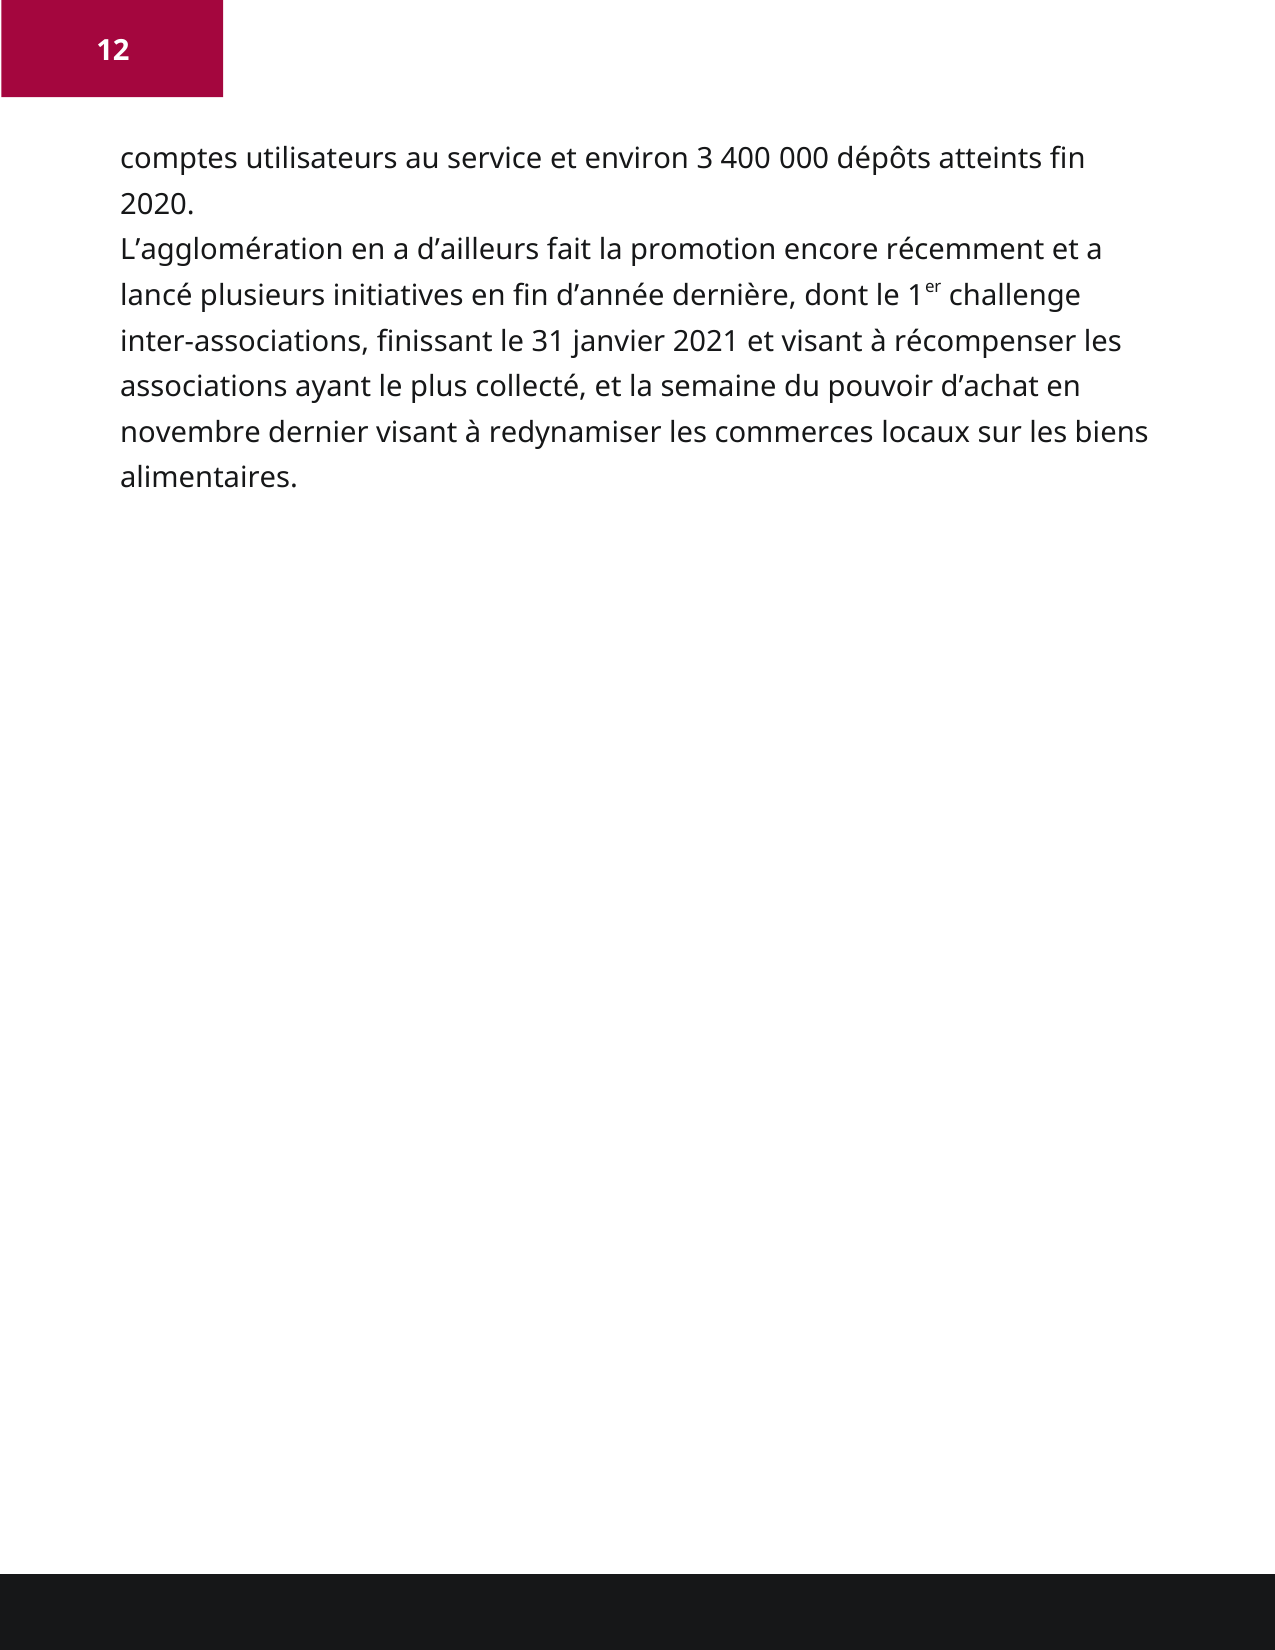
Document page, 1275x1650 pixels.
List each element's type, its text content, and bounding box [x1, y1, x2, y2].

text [120, 137, 1155, 223]
text L’agglomération en a d’ailleurs fait la promotion encore récemment et a lancé plusieurs initiatives en fin d’année dernière, dont le 1er challenge inter-associations, finissant le 31 janvier 2021 et visant à récompenser les associations ayant le plus collecté, et la semaine du pouvoir d’achat en novembre dernier visant à redynamiser les commerces locaux sur les biens alimentaires. [120, 228, 1155, 496]
